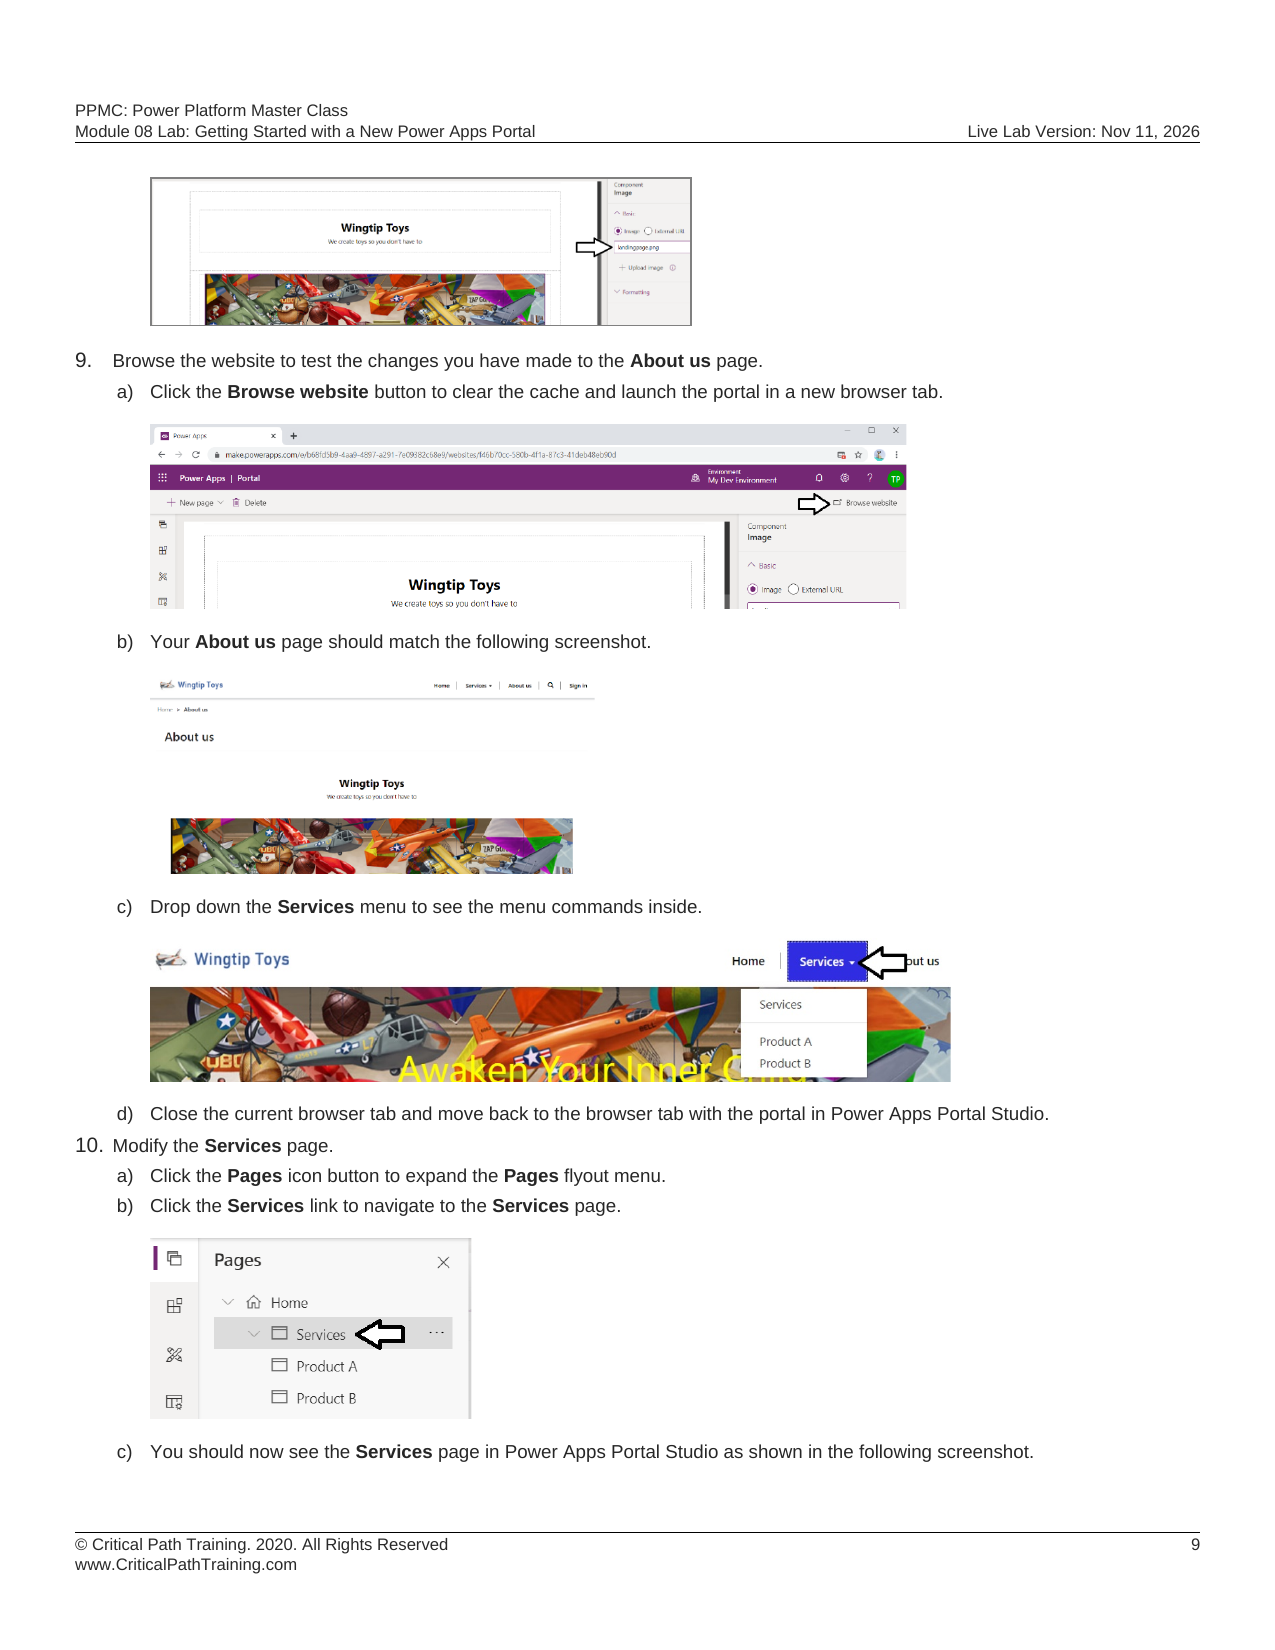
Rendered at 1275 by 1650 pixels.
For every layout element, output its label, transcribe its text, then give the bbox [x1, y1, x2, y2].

text Click the Browse website button to clear the cache and launch the portal in a new browser tab. [117, 381, 1200, 402]
text You should now see the Services page in Power Apps Portal Studio as shown in the following screenshot. [117, 1441, 1200, 1462]
text Close the current browser tab and move back to the browser tab with the portal in Power Apps Portal Studio. [117, 1103, 1200, 1125]
text Your About us page should match the following screenshot. [117, 631, 1200, 652]
picture [150, 938, 951, 1082]
text Drop down the Services menu to see the menu commands inside. [117, 896, 1200, 917]
picture [152, 179, 690, 325]
picture [150, 674, 595, 874]
text Browse the website to test the changes you have made to the About us page. [75, 348, 1200, 372]
picture [150, 1238, 472, 1419]
picture [150, 424, 907, 609]
text Click the Pages icon button to expand the Pages flyout menu. [117, 1165, 1200, 1187]
text Click the Services link to navigate to the Services page. [117, 1195, 1200, 1217]
text Modify the Services page. [75, 1133, 1200, 1157]
